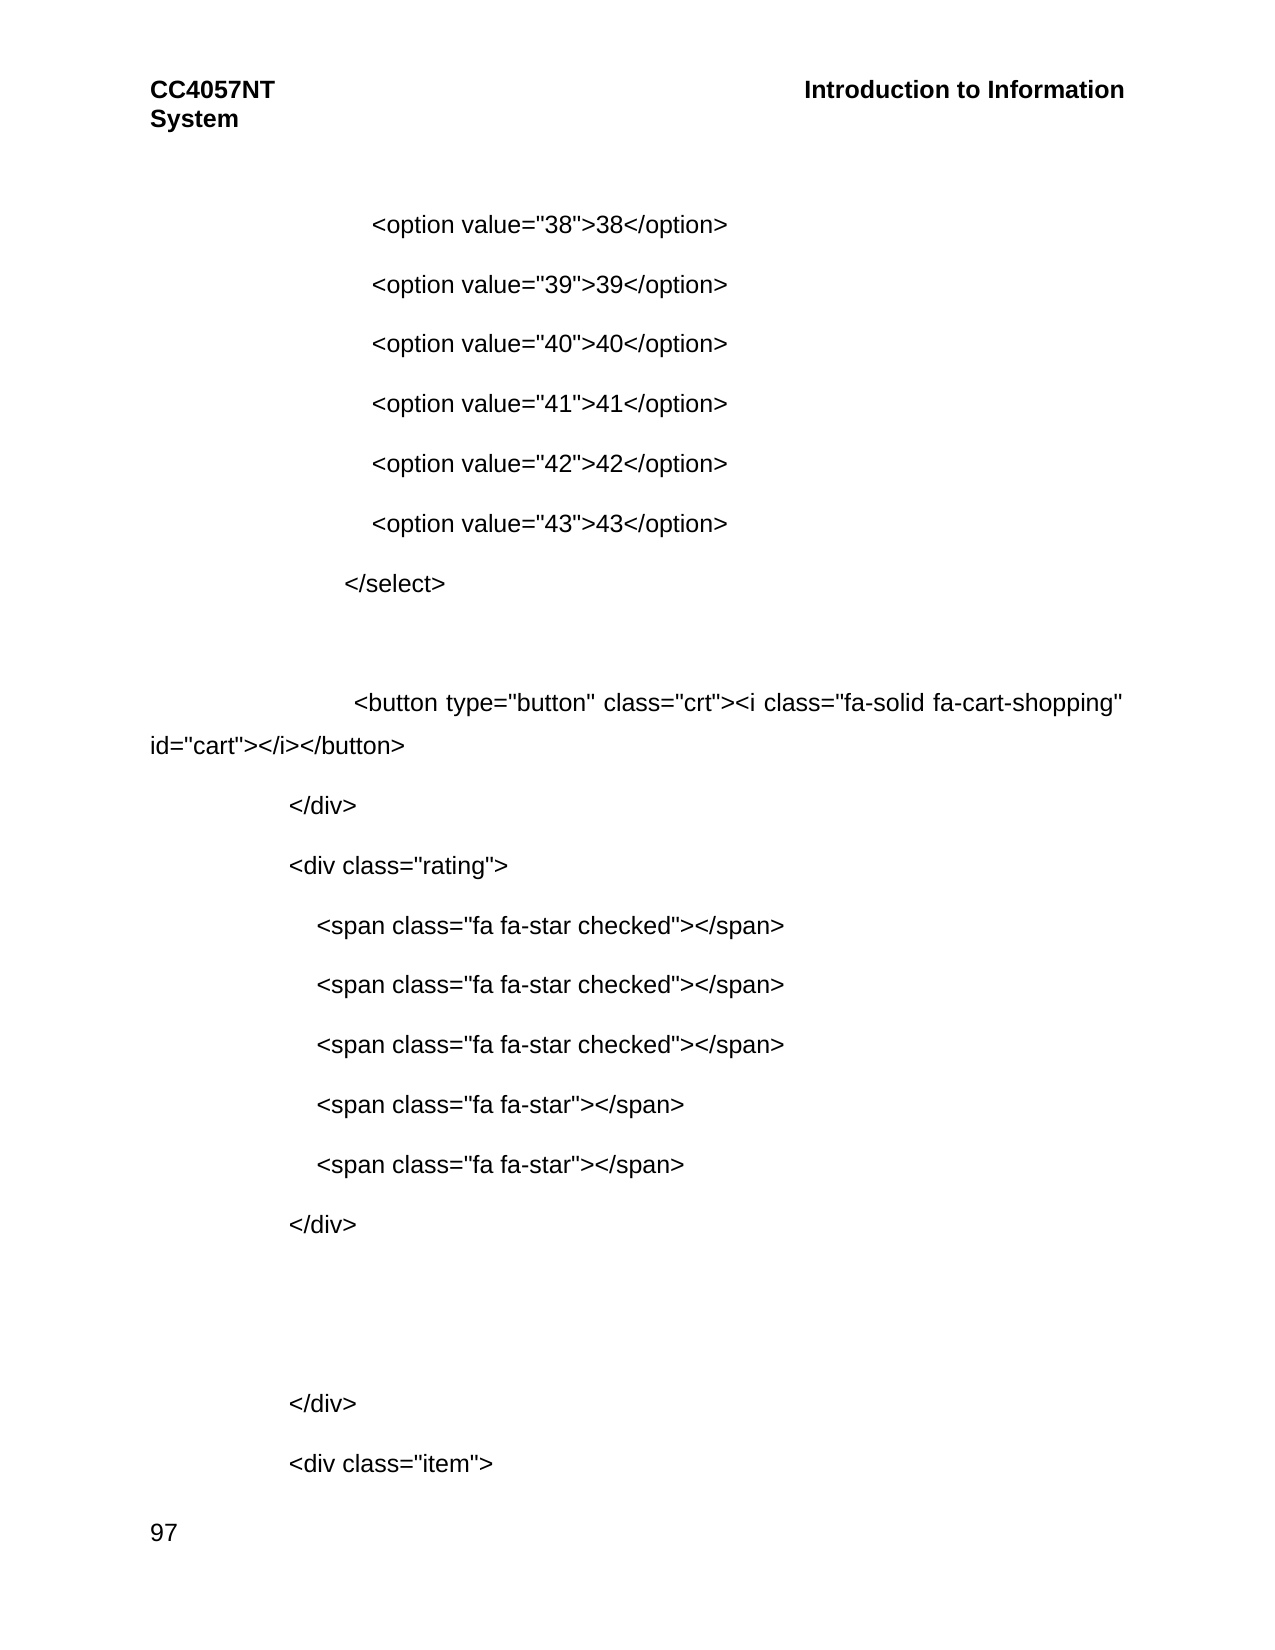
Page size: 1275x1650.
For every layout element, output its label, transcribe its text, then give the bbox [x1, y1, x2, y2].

text </div> [150, 1209, 1125, 1238]
text <option value="38">38</option> [150, 210, 1125, 238]
text </div> [150, 1389, 1125, 1418]
text <option value="42">42</option> [150, 449, 1125, 478]
text <option value="43">43</option> [150, 509, 1125, 537]
text <div class="item"> [150, 1449, 1125, 1477]
text <span class="fa fa-star checked"></span> [150, 970, 1125, 999]
text <span class="fa fa-star checked"></span> [150, 911, 1125, 939]
text <button type="button" class="crt"><i class="fa-solid fa-cart-shopping" id="cart"></i></button> [150, 688, 1125, 760]
text <option value="39">39</option> [150, 269, 1125, 298]
text <option value="40">40</option> [150, 329, 1125, 358]
text <span class="fa fa-star checked"></span> [150, 1030, 1125, 1059]
text <div class="rating"> [150, 851, 1125, 879]
text <span class="fa fa-star"></span> [150, 1150, 1125, 1178]
text <span class="fa fa-star"></span> [150, 1090, 1125, 1119]
text </select> [150, 568, 1125, 597]
text </div> [150, 791, 1125, 820]
text <option value="41">41</option> [150, 389, 1125, 418]
